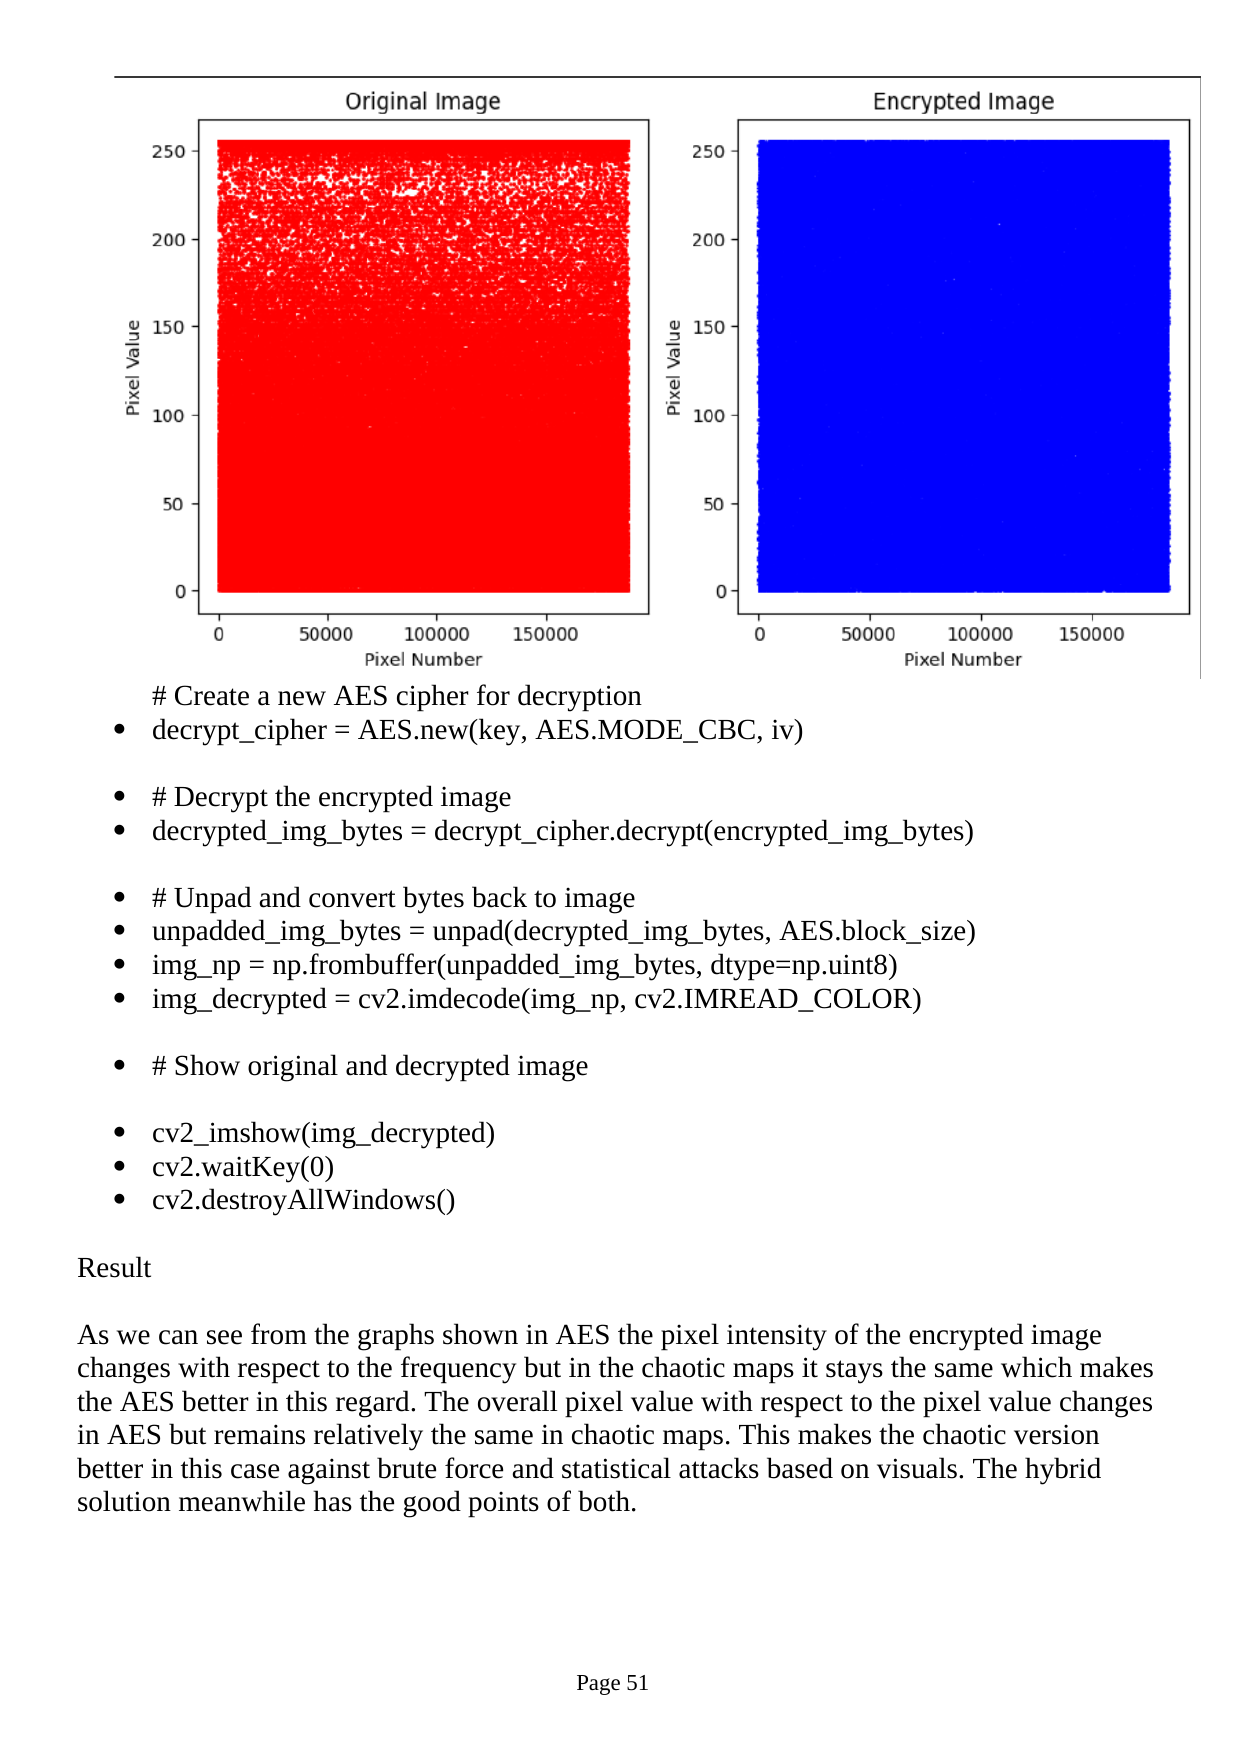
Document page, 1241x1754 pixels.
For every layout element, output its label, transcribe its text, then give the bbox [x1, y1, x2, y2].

text Result [77, 1250, 1163, 1283]
list decrypt_cipher = AES.new(key, AES.MODE_CBC, iv) [114, 712, 1163, 746]
list # Unpad and convert bytes back to image [114, 880, 1163, 913]
list # Create a new AES cipher for decryption [114, 679, 1163, 712]
list cv2_imshow(img_decrypted) [114, 1115, 1163, 1149]
list img_np = np.frombuffer(unpadded_img_bytes, dtype=np.uint8) [114, 947, 1163, 981]
list cv2.waitKey(0) [114, 1149, 1163, 1182]
list # Decrypt the encrypted image [114, 779, 1163, 813]
list # Show original and decrypted image [114, 1048, 1163, 1082]
list decrypted_img_bytes = decrypt_cipher.decrypt(encrypted_img_bytes) [114, 813, 1163, 846]
list cv2.destroyAllWindows() [114, 1182, 1163, 1216]
text As we can see from the graphs shown in AES the pixel intensity of the encrypted image changes with respect to the frequency but in the chaotic maps it stays the same which makes the AES better in this regard. The overall pixel value with respect to the pixel value changes in AES but remains relatively the same in chaotic maps. This makes the chaotic version better in this case against brute force and statistical attacks based on visuals. The hybrid solution meanwhile has the good points of both. [77, 1317, 1163, 1518]
picture [114, 76, 1201, 679]
list unpadded_img_bytes = unpad(decrypted_img_bytes, AES.block_size) [114, 913, 1163, 947]
list img_decrypted = cv2.imdecode(img_np, cv2.IMREAD_COLOR) [114, 981, 1163, 1014]
